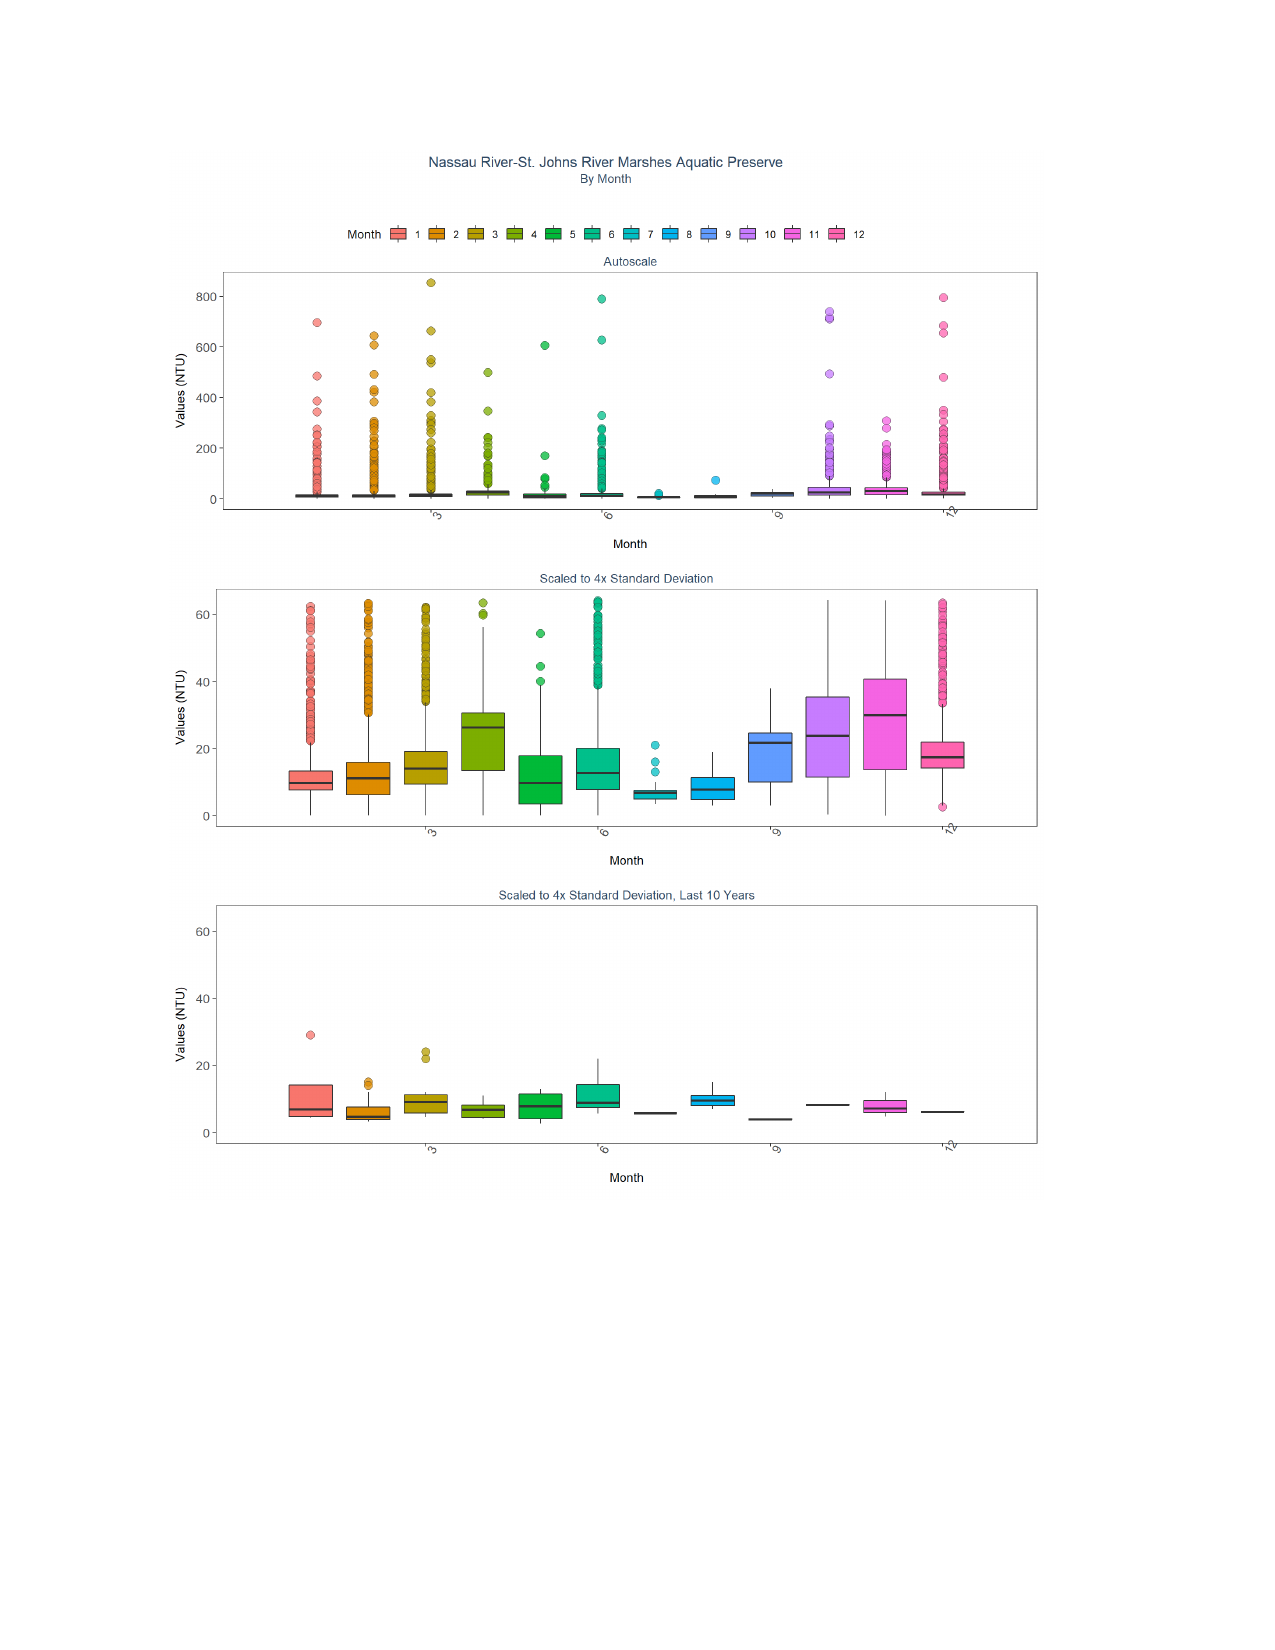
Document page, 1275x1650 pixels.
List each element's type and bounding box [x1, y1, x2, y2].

picture [168, 150, 1044, 1200]
